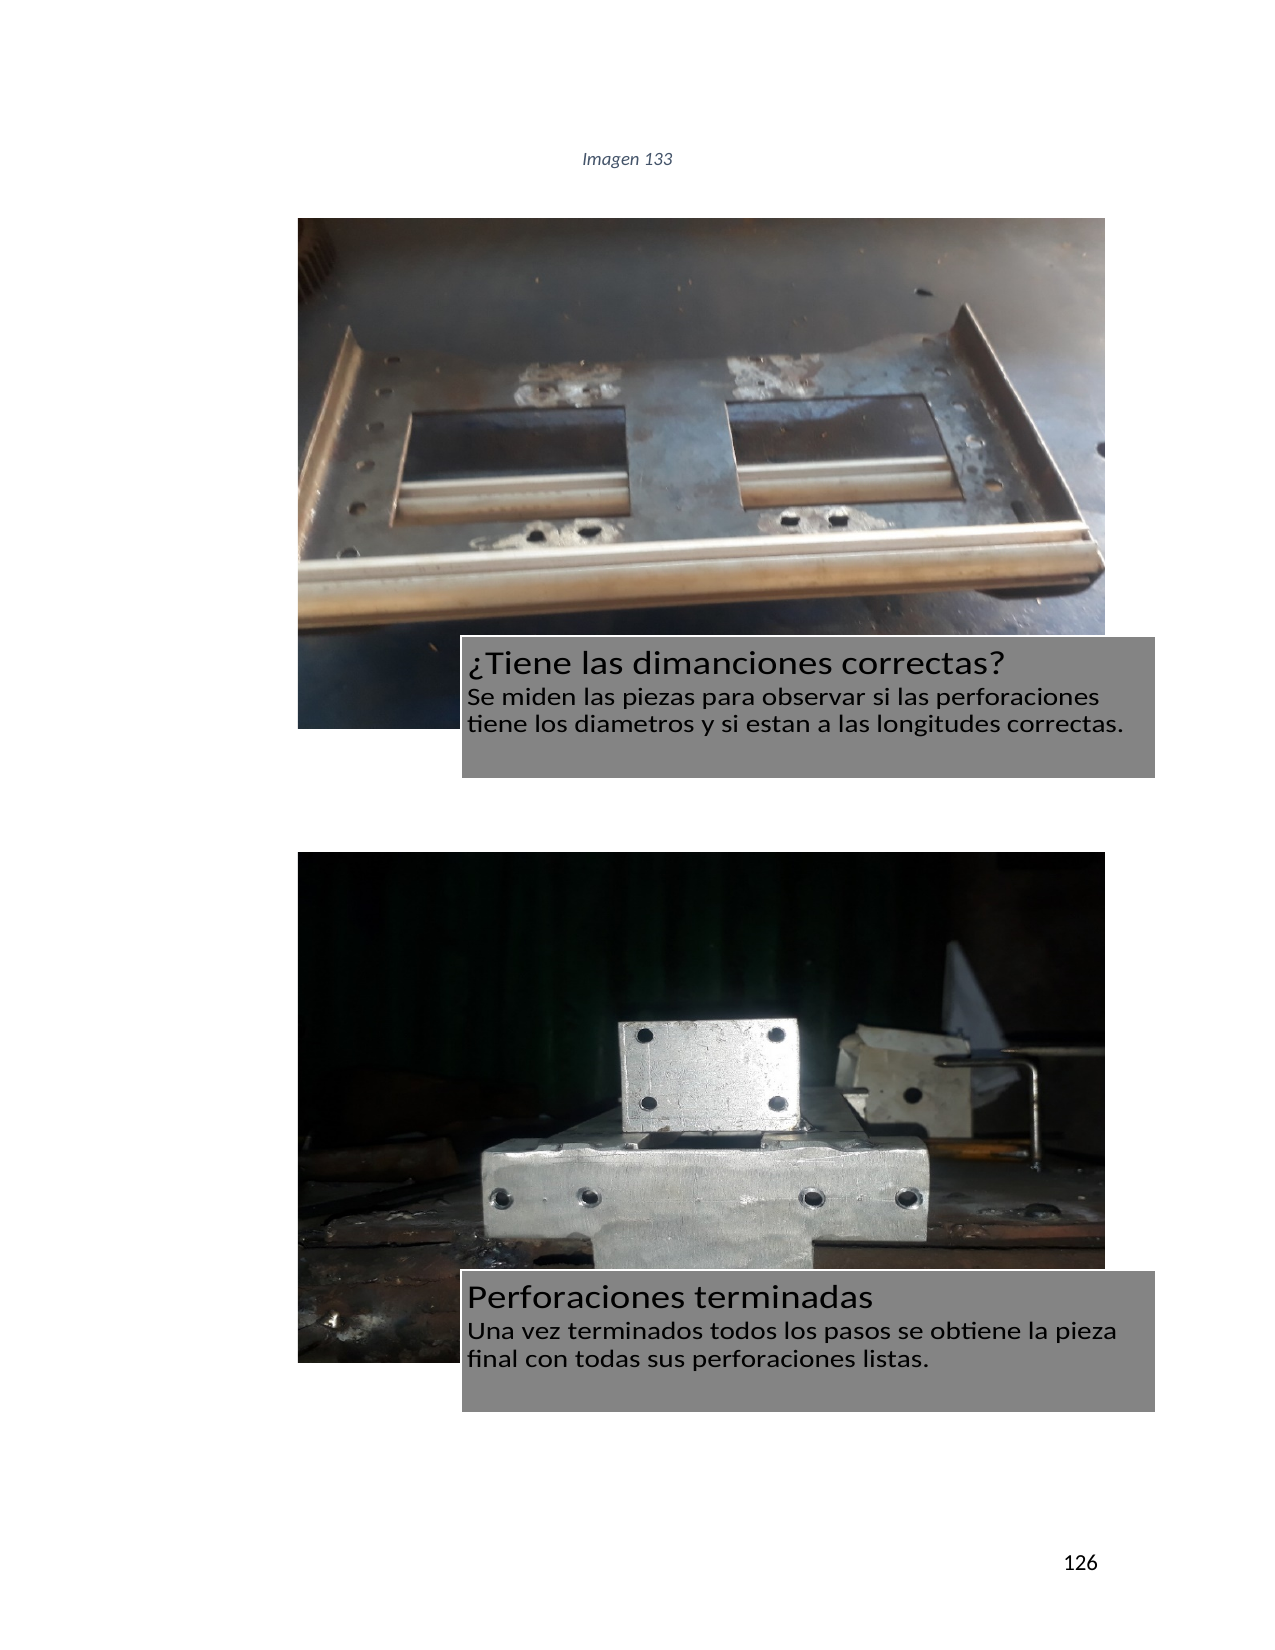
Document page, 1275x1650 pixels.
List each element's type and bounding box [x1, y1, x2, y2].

picture [297, 852, 1105, 1363]
picture [297, 218, 1105, 729]
